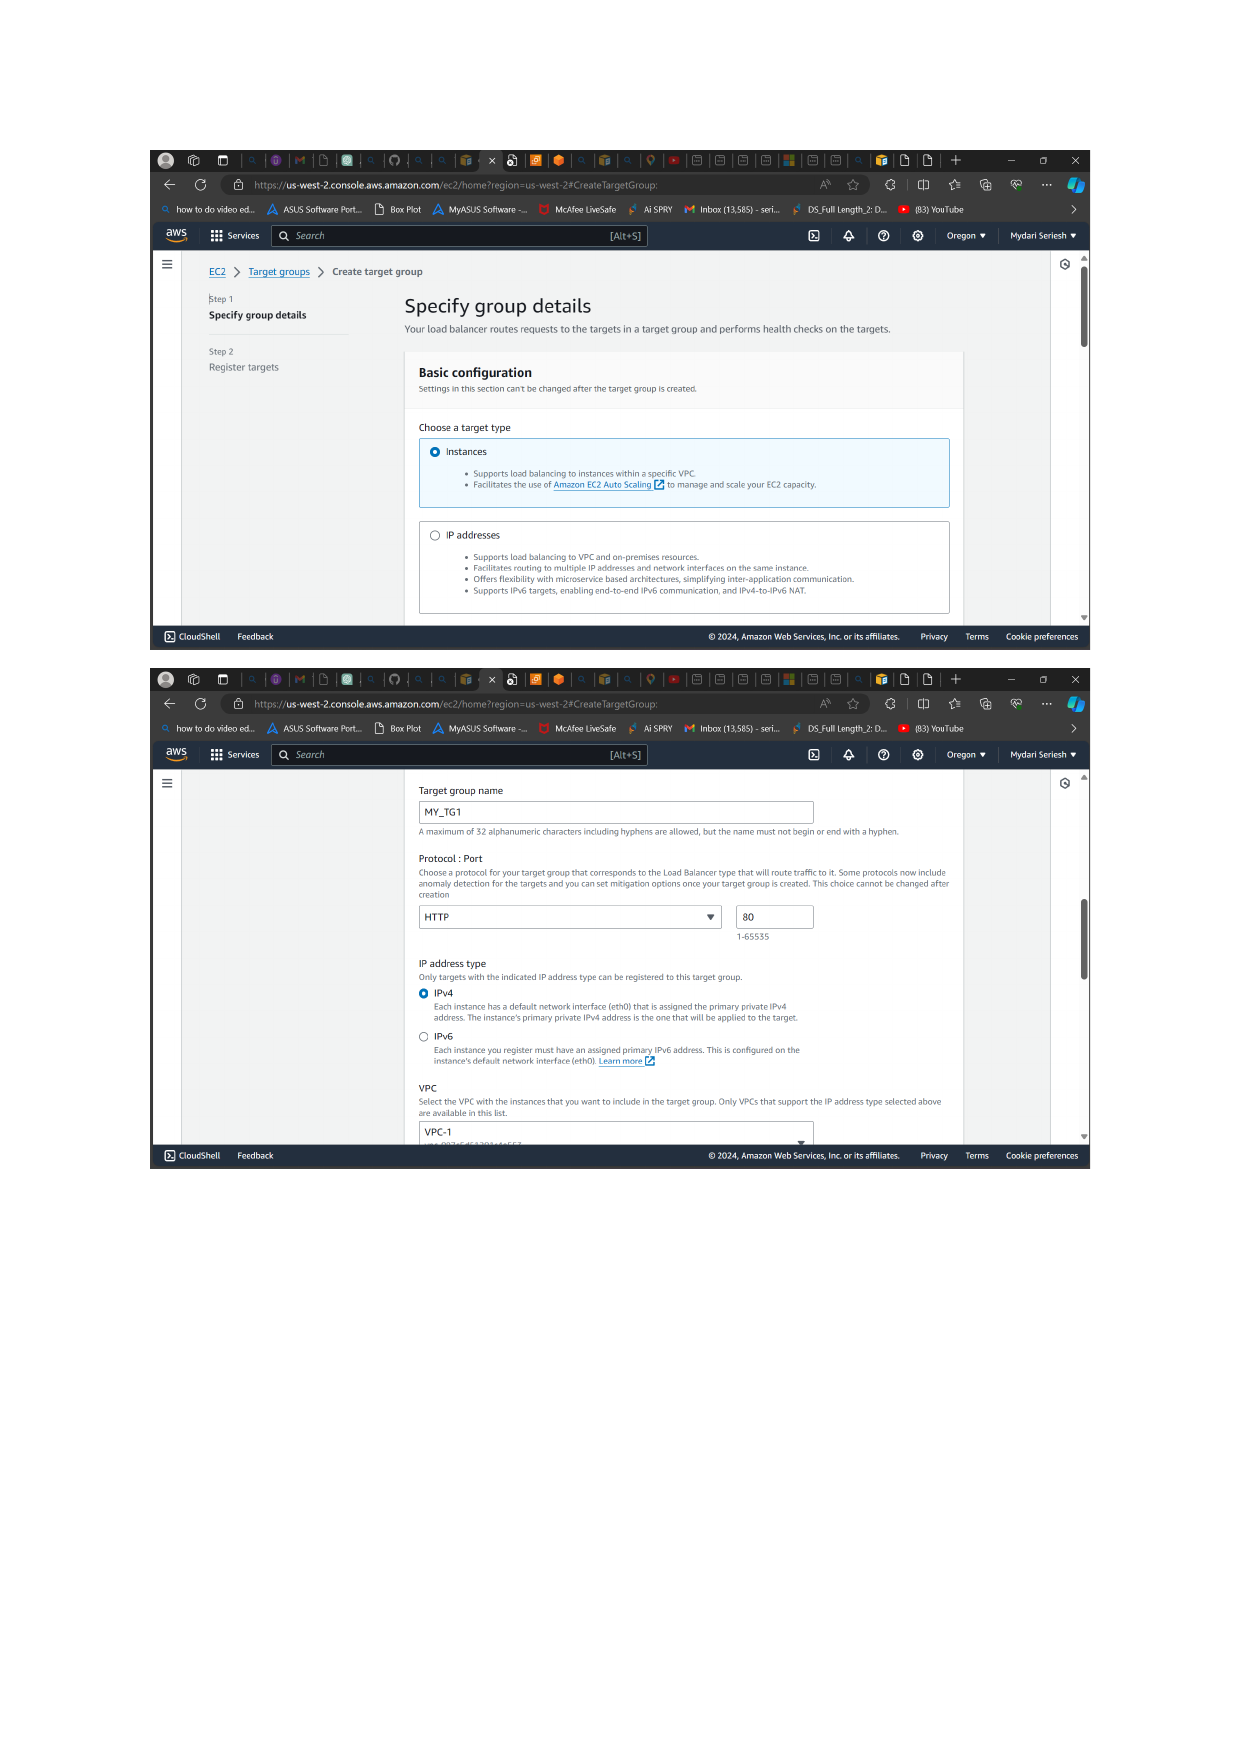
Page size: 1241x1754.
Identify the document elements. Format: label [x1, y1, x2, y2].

picture [150, 150, 1091, 650]
picture [150, 668, 1091, 1169]
